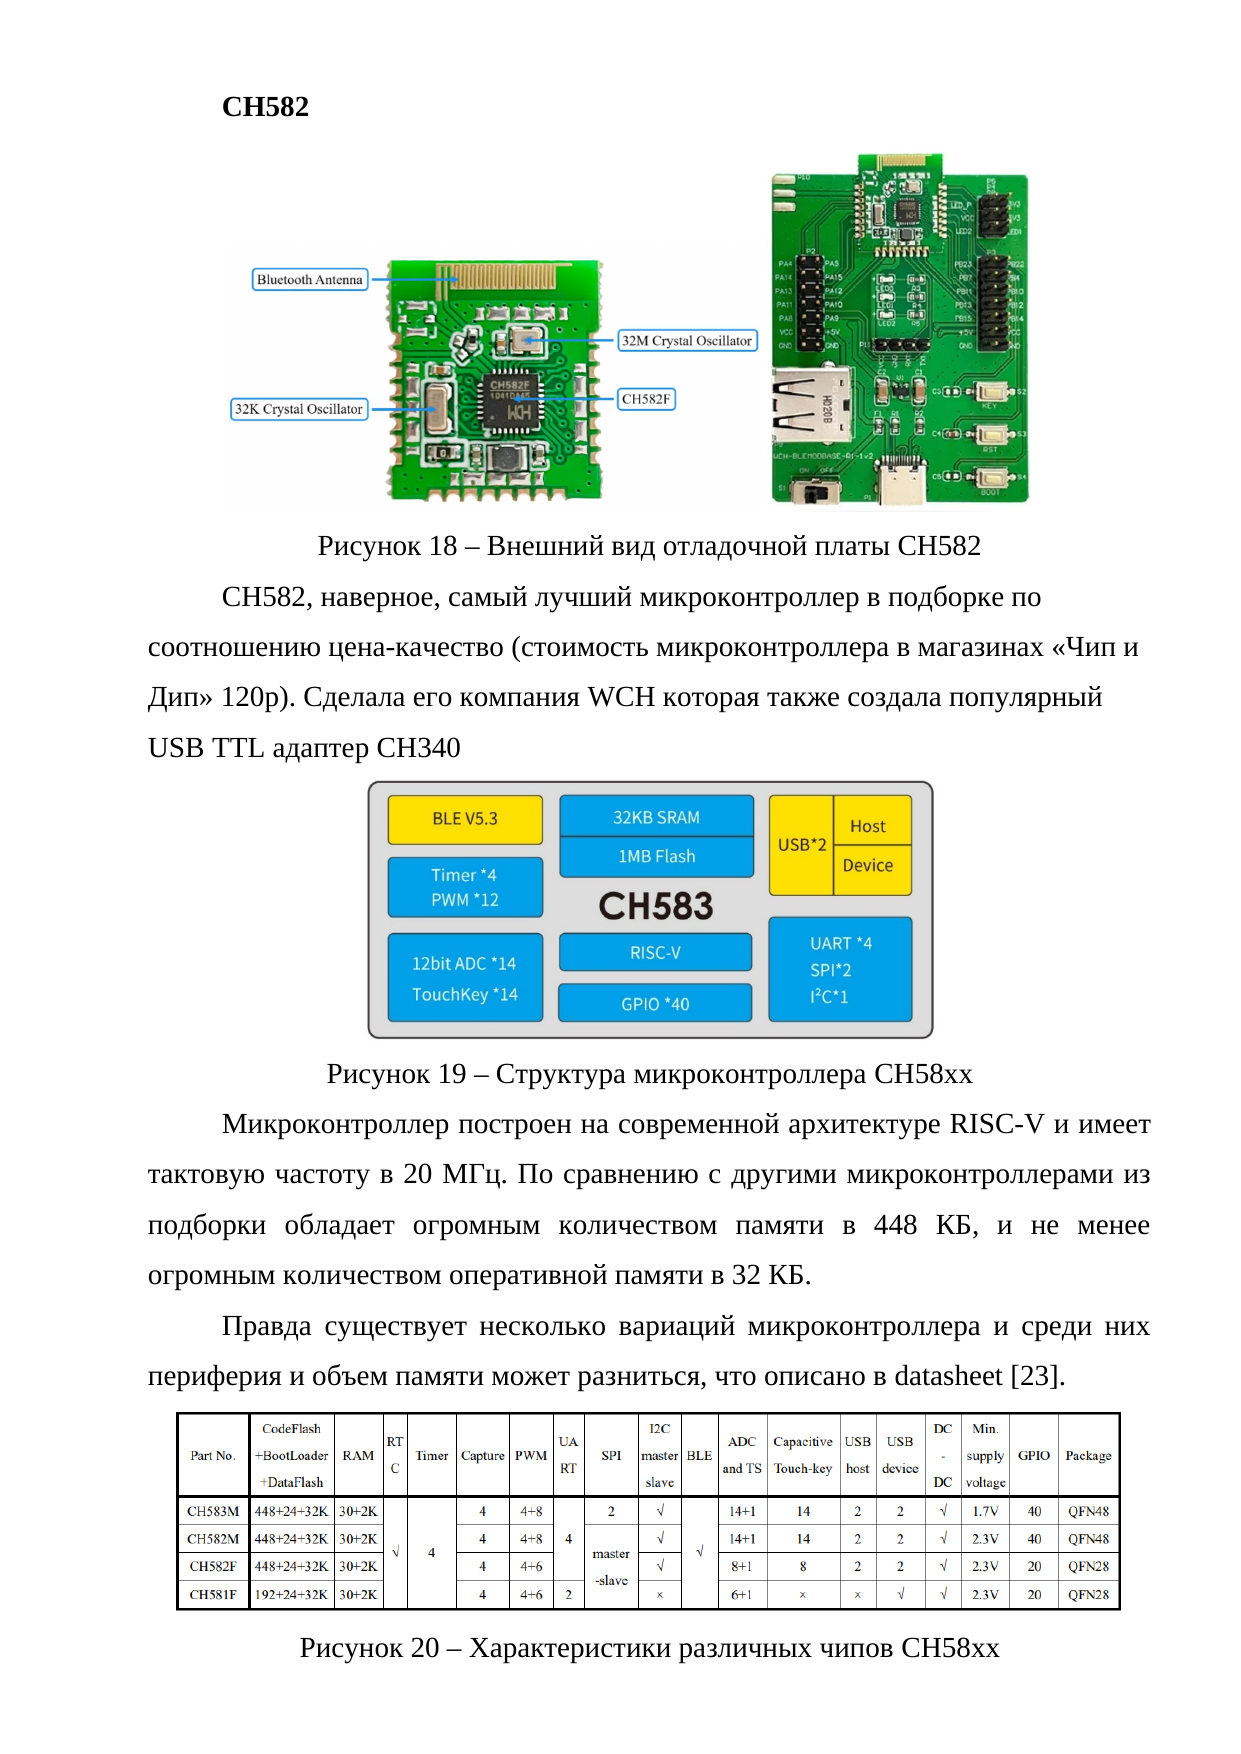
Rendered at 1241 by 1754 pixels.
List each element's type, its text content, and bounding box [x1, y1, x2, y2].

picture [174, 1408, 1125, 1617]
text Правда существует несколько вариаций микроконтроллера и среди них периферия и объем памяти может разниться, что описано в datasheet [23]. [148, 1308, 1152, 1391]
subtitle CH582 [148, 89, 1152, 122]
text Рисунок 19 – Структура микроконтроллера CH58xx [148, 1056, 1152, 1089]
picture [765, 138, 1040, 512]
text CH582, наверное, самый лучший микроконтроллер в подборке по соотношению цена-качество (стоимость микроконтроллера в магазинах «Чип и Дип» 120р). Сделала его компания WCH которая также создала популярный USB TTL адаптер CH340 [148, 579, 1152, 763]
picture [221, 241, 761, 512]
text Микроконтроллер построен на современной архитектуре RISC-V и имеет тактовую частоту в 20 МГц. По сравнению с другими микроконтроллерами из подборки обладает огромным количеством памяти в 448 КБ, и не менее огромным количеством оперативной памяти в 32 КБ. [148, 1106, 1152, 1291]
text Рисунок 18 – Внешний вид отладочной платы CH582 [148, 528, 1152, 562]
picture [341, 780, 958, 1043]
text Рисунок 20 – Характеристики различных чипов CH58xx [148, 1631, 1152, 1664]
